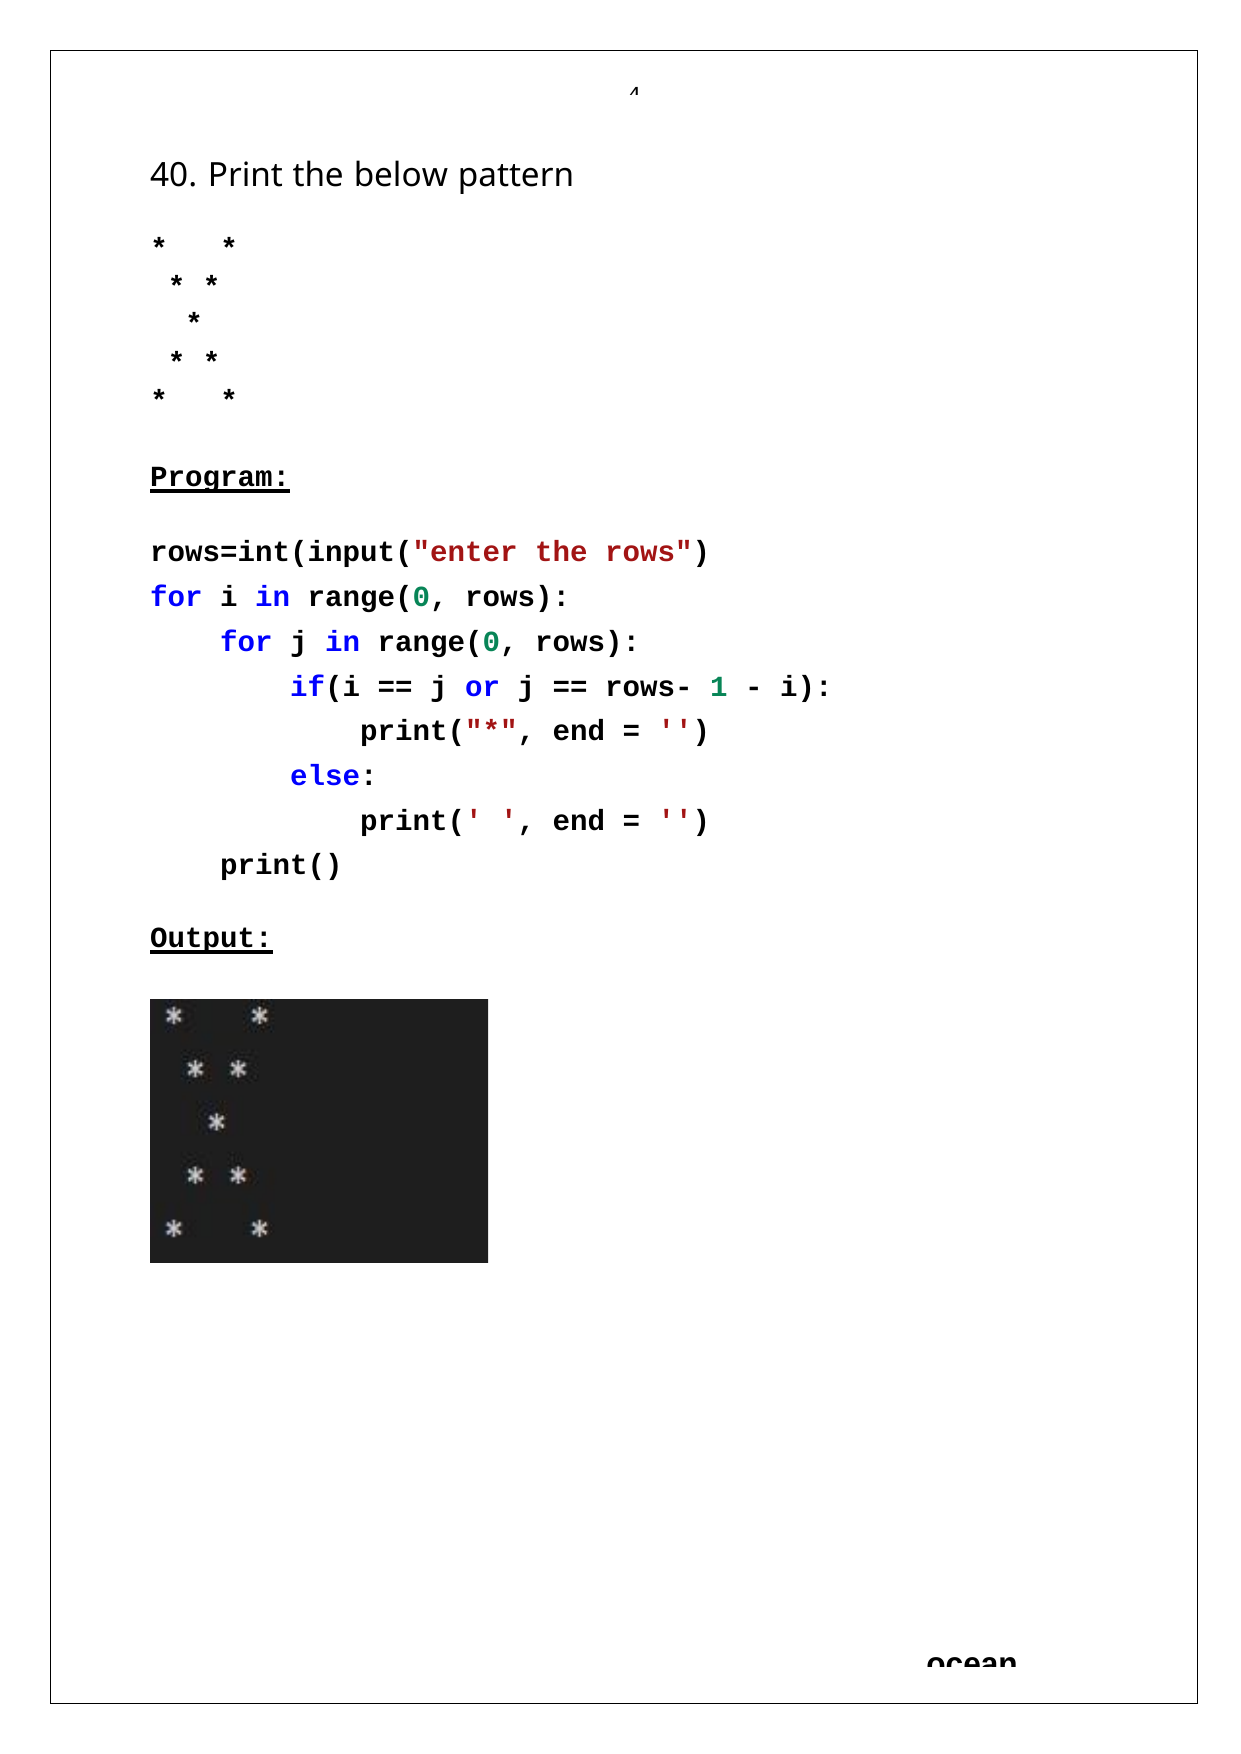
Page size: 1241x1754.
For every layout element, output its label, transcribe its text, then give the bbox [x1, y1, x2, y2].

text * * [98, 272, 290, 305]
text for j in range(0, rows): [220, 627, 1197, 660]
text Program: [150, 462, 1197, 495]
text if(i == j or j == rows- 1 - i): print("*", end = '') [290, 672, 834, 749]
text * * [98, 234, 290, 267]
text print(' ', end = '') [360, 806, 1197, 839]
text * [98, 310, 290, 343]
subtitle Print the below pattern [150, 151, 1197, 196]
text * * [98, 348, 290, 381]
text rows=int(input("enter the rows") for i in range(0, rows): [150, 538, 712, 615]
picture [150, 999, 489, 1263]
text print() Output: [150, 850, 344, 956]
text * * [98, 386, 290, 419]
text else: [290, 761, 1197, 794]
